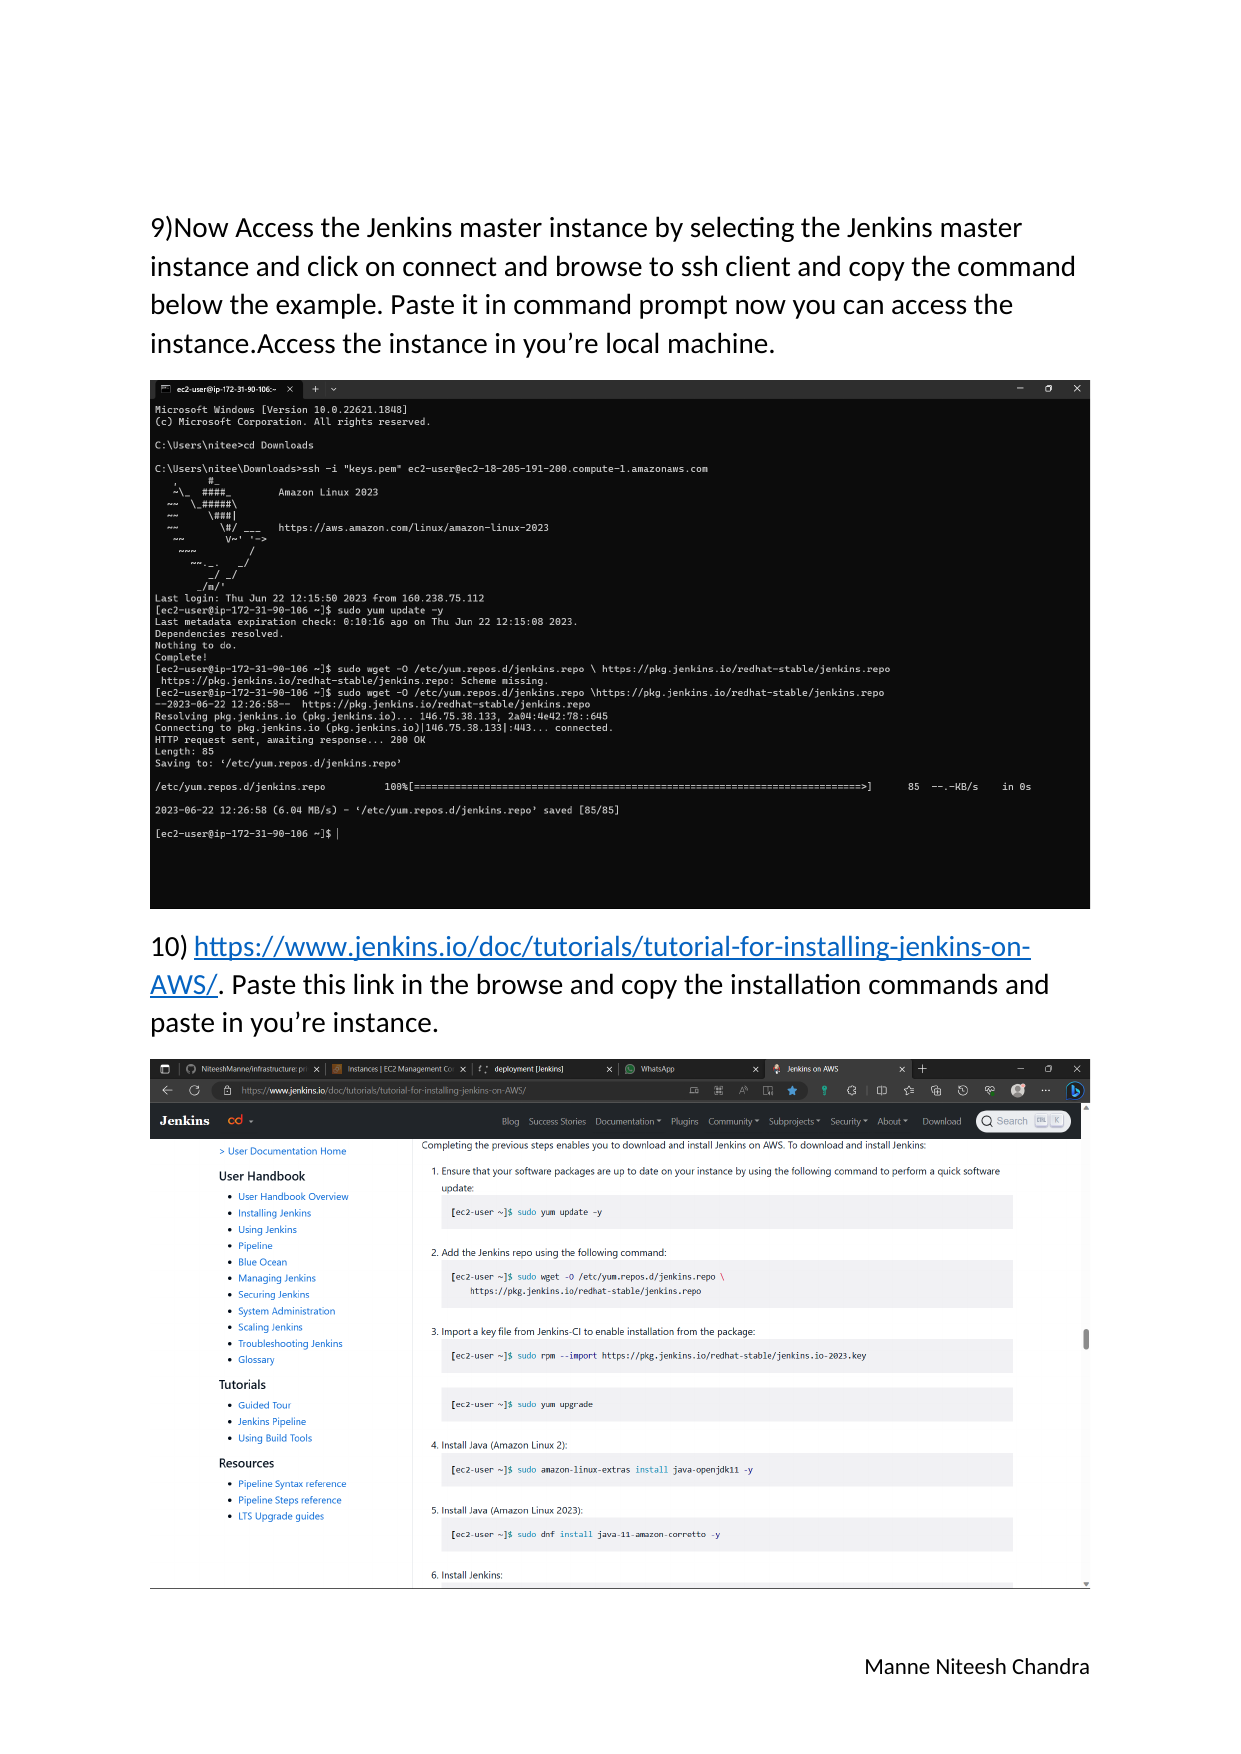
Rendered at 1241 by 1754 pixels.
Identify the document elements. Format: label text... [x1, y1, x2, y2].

picture [150, 1059, 1091, 1589]
text 10) https://www.jenkins.io/doc/tutorials/tutorial-for-installing-jenkins-on-AWS/. Paste this link in the browse and copy the installation commands and paste in you’re instance. [150, 928, 1090, 1040]
picture [150, 380, 1091, 909]
text 9)Now Access the Jenkins master instance by selecting the Jenkins master instance and click on connect and browse to ssh client and copy the command below the example. Paste it in command prompt now you can access the instance.Access the instance in you’re local machine. [150, 209, 1090, 360]
